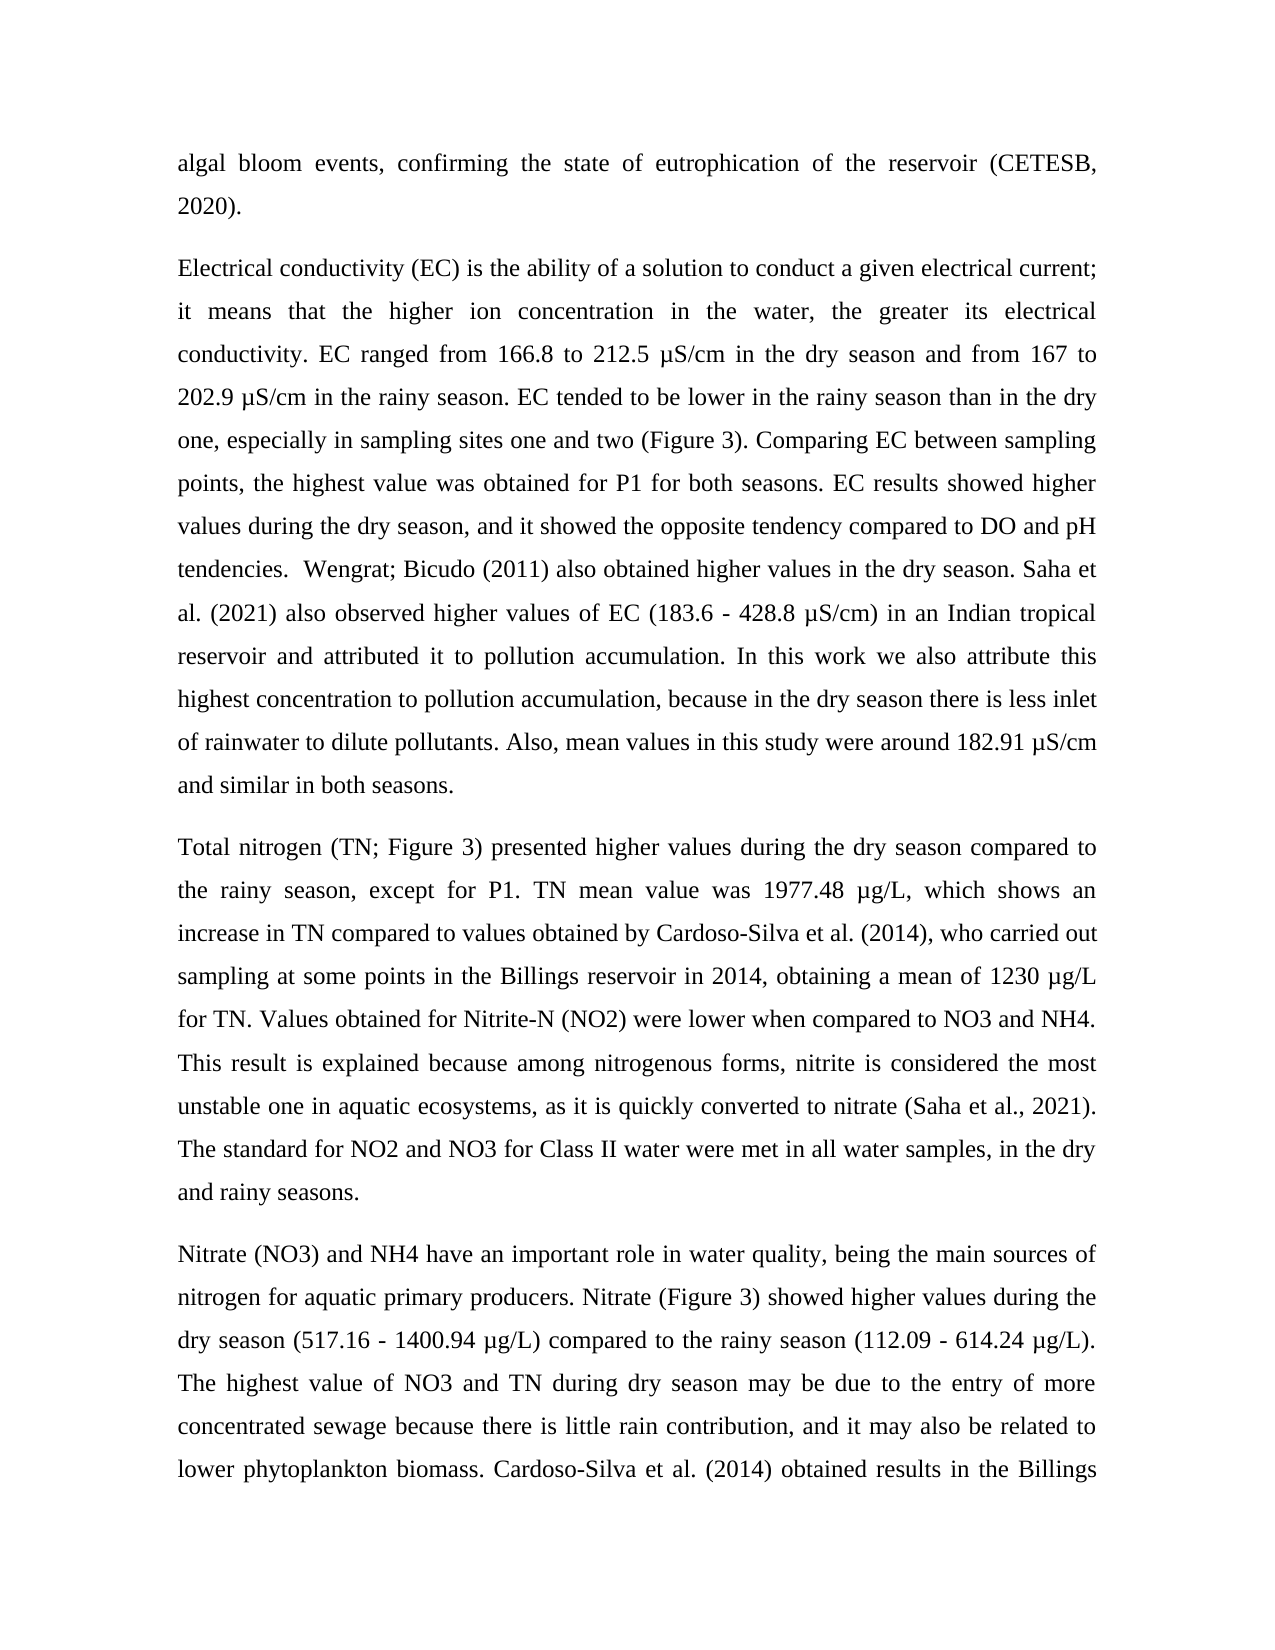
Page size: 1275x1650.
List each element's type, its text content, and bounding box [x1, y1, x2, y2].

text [177, 148, 1098, 219]
text Electrical conductivity (EC) is the ability of a solution to conduct a given electrical current; it means that the higher ion concentration in the water, the greater its electrical conductivity. EC ranged from 166.8 to 212.5 µS/cm in the dry season and from 167 to 202.9 µS/cm in the rainy season. EC tended to be lower in the rainy season than in the dry one, especially in sampling sites one and two (Figure 3). Comparing EC between sampling points, the highest value was obtained for P1 for both seasons. EC results showed higher values during the dry season, and it showed the opposite tendency compared to DO and pH tendencies. Wengrat; Bicudo (2011) also obtained higher values in the dry season. Saha et al. (2021) also observed higher values of EC (183.6 - 428.8 µS/cm) in an Indian tropical reservoir and attributed it to pollution accumulation. In this work we also attribute this highest concentration to pollution accumulation, because in the dry season there is less inlet of rainwater to dilute pollutants. Also, mean values in this study were around 182.91 µS/cm and similar in both seasons. [177, 253, 1098, 799]
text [177, 1239, 1098, 1483]
text Total nitrogen (TN; Figure 3) presented higher values during the dry season compared to the rainy season, except for P1. TN mean value was 1977.48 µg/L, which shows an increase in TN compared to values obtained by Cardoso-Silva et al. (2014), who carried out sampling at some points in the Billings reservoir in 2014, obtaining a mean of 1230 µg/L for TN. Values obtained for Nitrite-N (NO2) were lower when compared to NO3 and NH4. This result is explained because among nitrogenous forms, nitrite is considered the most unstable one in aquatic ecosystems, as it is quickly converted to nitrate (Saha et al., 2021). The standard for NO2 and NO3 for Class II water were met in all water samples, in the dry and rainy seasons. [177, 832, 1098, 1206]
